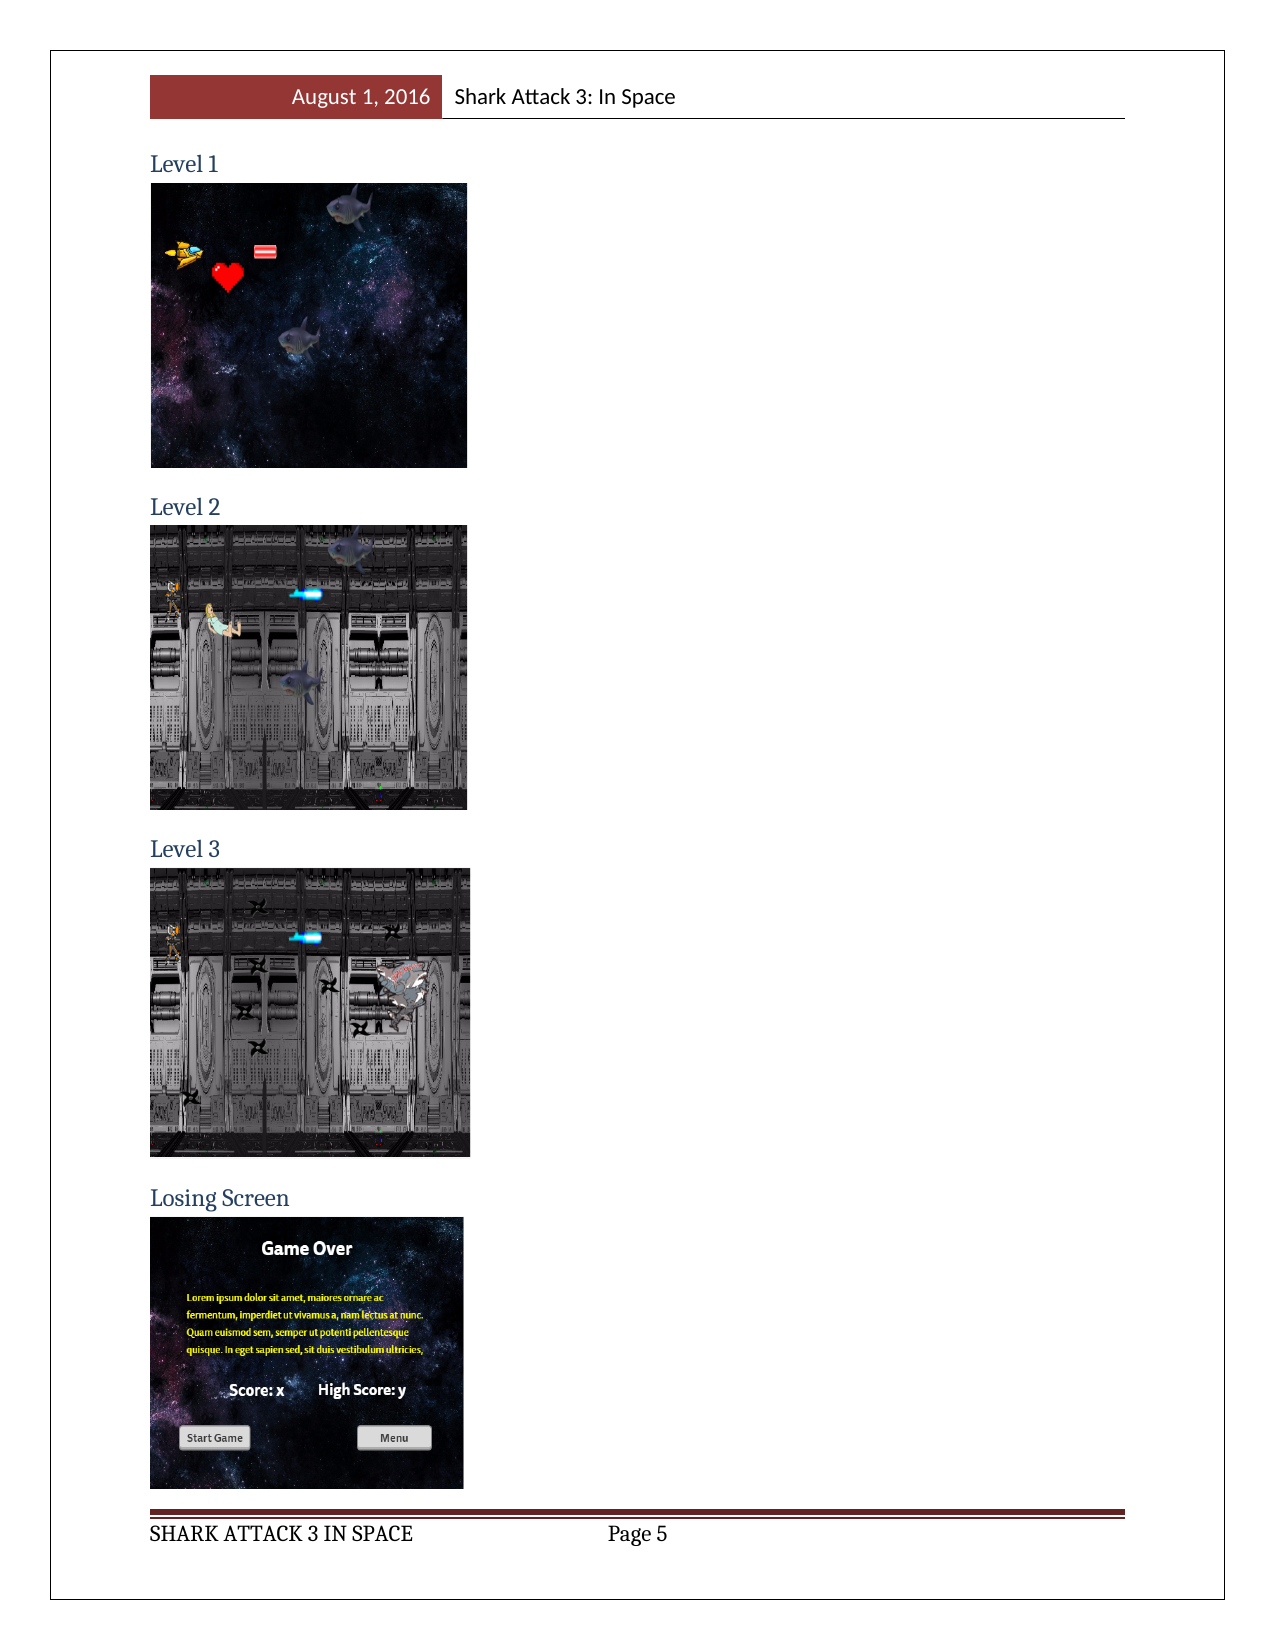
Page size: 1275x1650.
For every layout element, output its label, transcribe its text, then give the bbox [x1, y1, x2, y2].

subtitle Level 2 [150, 493, 1125, 521]
picture [150, 183, 468, 468]
subtitle Losing Screen [150, 1183, 1125, 1212]
picture [150, 525, 468, 810]
subtitle Level 3 [150, 835, 1125, 864]
picture [150, 867, 471, 1159]
picture [150, 1216, 464, 1489]
subtitle Level 1 [150, 150, 1125, 179]
